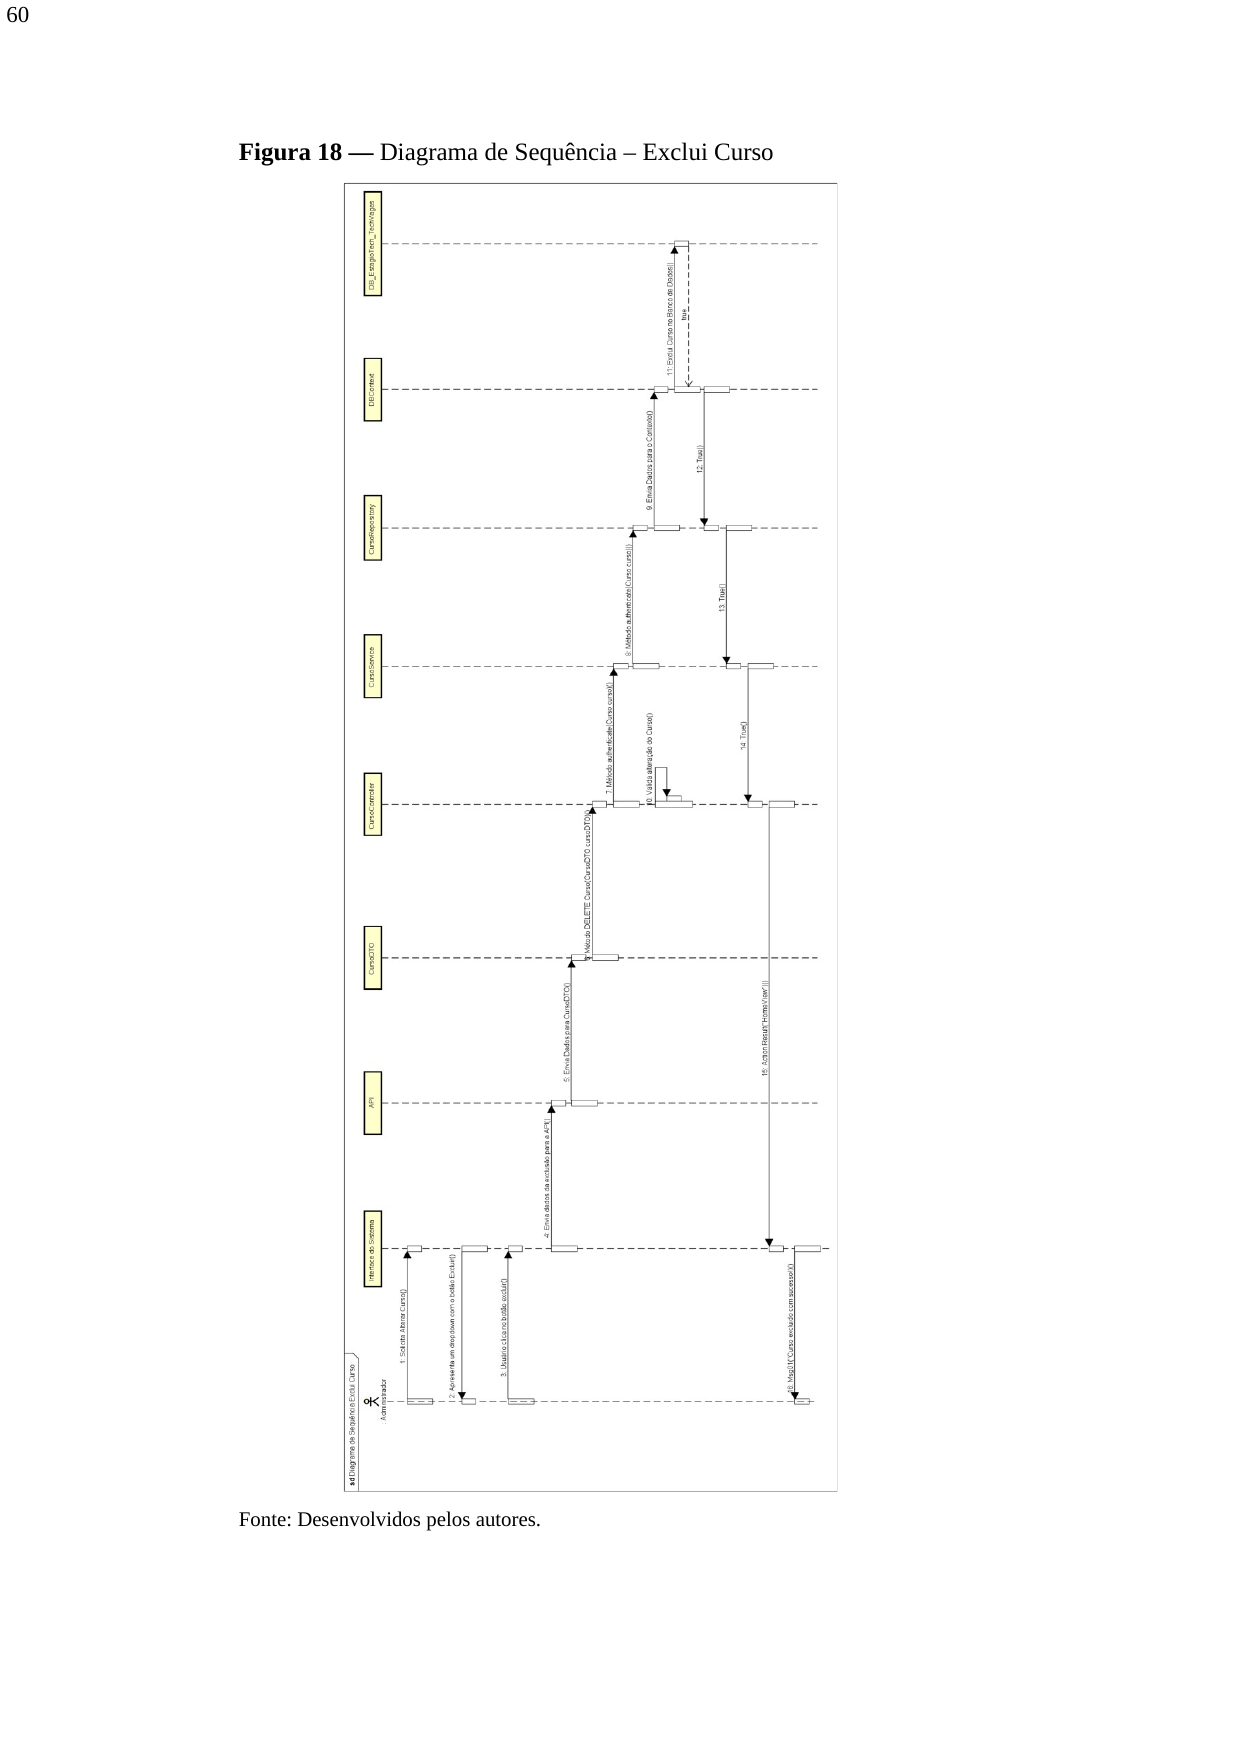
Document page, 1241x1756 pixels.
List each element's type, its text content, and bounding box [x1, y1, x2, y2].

picture [343, 182, 838, 1492]
text Figura 18 — Diagrama de Sequência – Exclui Curso [239, 137, 1161, 166]
